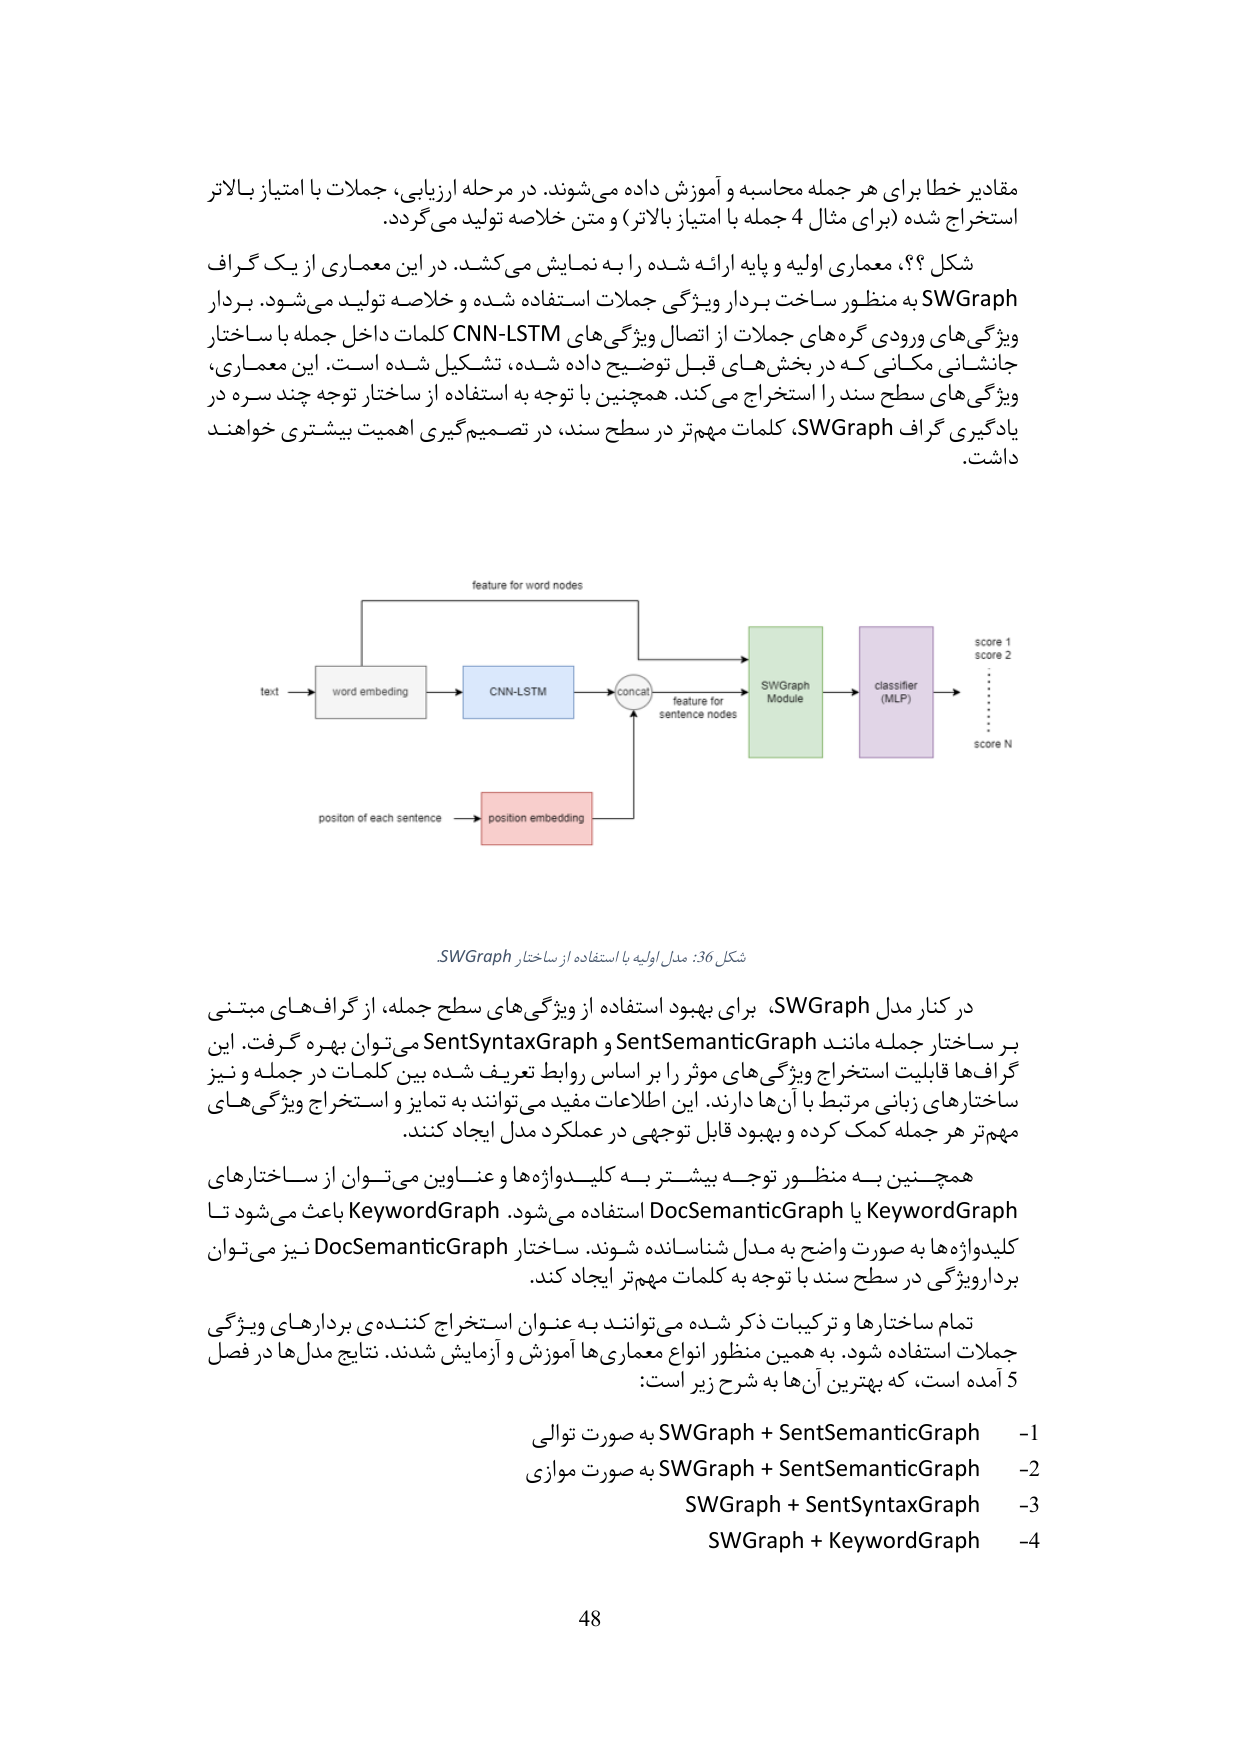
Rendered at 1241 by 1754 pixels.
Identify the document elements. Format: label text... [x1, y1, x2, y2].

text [207, 177, 1018, 233]
picture [250, 525, 1019, 926]
list SWGraph + SentSyntaxGraph [207, 1488, 1018, 1522]
list SWGraph + SentSemanticGraph به صورت توالی [207, 1416, 1018, 1449]
list SWGraph + SentSemanticGraph به صورت موازی [207, 1452, 1018, 1486]
text شکل 36: مدل اولیه با استفاده از ساختار SWGraph. [207, 944, 1018, 969]
text در کنار مدل SWGraph، برای بهبود استفاده از ویژگی‌های سطح جمله، از گراف‌های مبتنی بر ساختار جمله مانند SentSemanticGraph و SentSyntaxGraph می‌توان بهره گرفت. این گراف‌ها قابلیت استخراج ویژگی‌های موثر را بر اساس روابط تعریف شده بین کلمات در جمله و نیز ساختارهای زبانی مرتبط با آن‌ها دارند. این اطلاعات مفید می‌توانند به تمایز و استخراج ویژگی‌های مهم‌تر هر جمله کمک کرده و بهبود قابل توجهی در عملکرد مدل ایجاد کنند. [207, 990, 1018, 1146]
text شکل ؟؟، معماری اولیه‌ و پایه‌ ارائه شده را به نمایش می‌کشد. در این معماری از یک گراف SWGraph به منظور ساخت بردار ویژگی جملات استفاده شده و خلاصه تولید می‌شود. بردار ویژگی‌های ورودی گره‌های جملات از اتصال ویژگی‌های CNN-LSTM کلمات داخل جمله با ساختار جانشانی مکانی که در بخش‌های قبل توضیح داده شده، تشکیل شده است. این معماری، ویژگی‌های سطح سند را استخراج می‌کند. همچنین با توجه به استفاده از ساختار توجه چند سره در یادگیری گراف SWGraph، کلمات مهم‌تر در سطح سند، در تصمیم‌گیری اهمیت بیشتری خواهند داشت. [207, 252, 1018, 474]
text همچنین به منظور توجه بیشتر به کلیدواژه‌ها و عناوین می‌توان از ساختارهای KeywordGraph یا DocSemanticGraph استفاده می‌شود. KeywordGraph باعث می‌شود تا کلیدواژه‌ها به صورت واضح به مدل شناسانده شوند. ساختار DocSemanticGraph نیز می‌توان بردارویژگی در سطح سند با توجه به کلمات مهم‌تر ایجاد کند. [207, 1165, 1018, 1293]
list SWGraph + KeywordGraph [207, 1524, 1018, 1558]
text تمام ساختار‌ها و ترکیبات ذکر شده می‌توانند به عنوان استخراج کننده‌ی بردار‌های ویژگی جملات استفاده شود. به همین منظور انواع معماری‌ها آموزش و آزمایش شدند. نتایج مدل‌ها در فصل 5 آمده است، که بهترین آن‌ها به شرح زیر است: [207, 1312, 1018, 1397]
